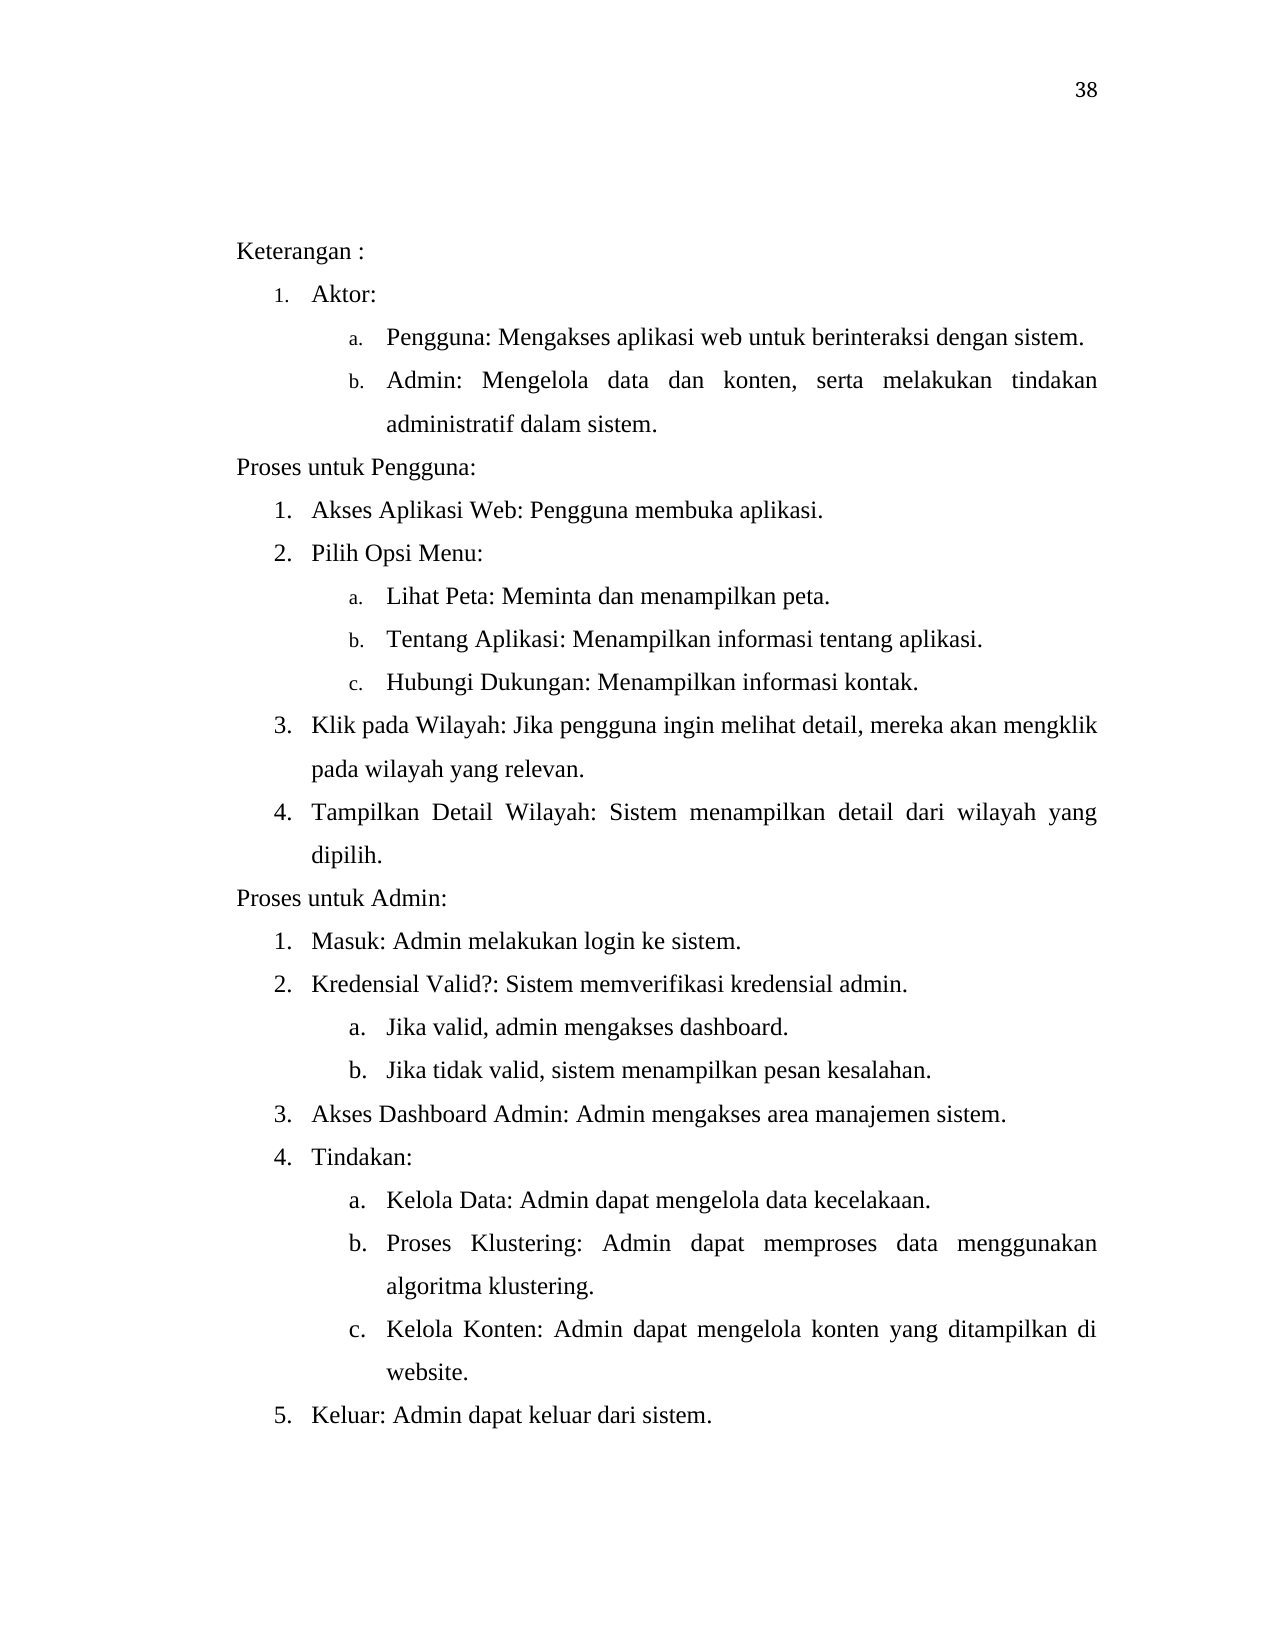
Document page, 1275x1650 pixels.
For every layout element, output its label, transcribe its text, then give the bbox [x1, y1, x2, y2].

list Hubungi Dukungan: Menampilkan informasi kontak. [349, 667, 1098, 696]
list Jika valid, admin mengakses dashboard. [349, 1012, 1098, 1041]
list Tampilkan Detail Wilayah: Sistem menampilkan detail dari wilayah yang dipilih. [274, 797, 1098, 869]
list Admin: Mengelola data dan konten, serta melakukan tindakan administratif dalam sistem. [349, 366, 1098, 437]
text Keterangan : [236, 236, 1098, 265]
list Tentang Aplikasi: Menampilkan informasi tentang aplikasi. [349, 624, 1098, 653]
list Klik pada Wilayah: Jika pengguna ingin melihat detail, mereka akan mengklik pada wilayah yang relevan. [274, 711, 1098, 782]
list Kelola Konten: Admin dapat mengelola konten yang ditampilkan di website. [349, 1314, 1098, 1386]
text Proses untuk Admin: [236, 883, 1098, 912]
list Kelola Data: Admin dapat mengelola data kecelakaan. [349, 1185, 1098, 1214]
list Masuk: Admin melakukan login ke sistem. [274, 926, 1098, 955]
list Pengguna: Mengakses aplikasi web untuk berinteraksi dengan sistem. [349, 322, 1098, 351]
list Aktor: [274, 279, 1098, 308]
list Proses Klustering: Admin dapat memproses data menggunakan algoritma klustering. [349, 1228, 1098, 1300]
text Proses untuk Pengguna: [236, 452, 1098, 481]
list Keluar: Admin dapat keluar dari sistem. [274, 1401, 1098, 1429]
list Akses Dashboard Admin: Admin mengakses area manajemen sistem. [274, 1099, 1098, 1127]
list Pilih Opsi Menu: [274, 538, 1098, 567]
list Jika tidak valid, sistem menampilkan pesan kesalahan. [349, 1056, 1098, 1084]
list Lihat Peta: Meminta dan menampilkan peta. [349, 581, 1098, 610]
list Kredensial Valid?: Sistem memverifikasi kredensial admin. [274, 969, 1098, 998]
list Tindakan: [274, 1142, 1098, 1171]
list Akses Aplikasi Web: Pengguna membuka aplikasi. [274, 495, 1098, 524]
